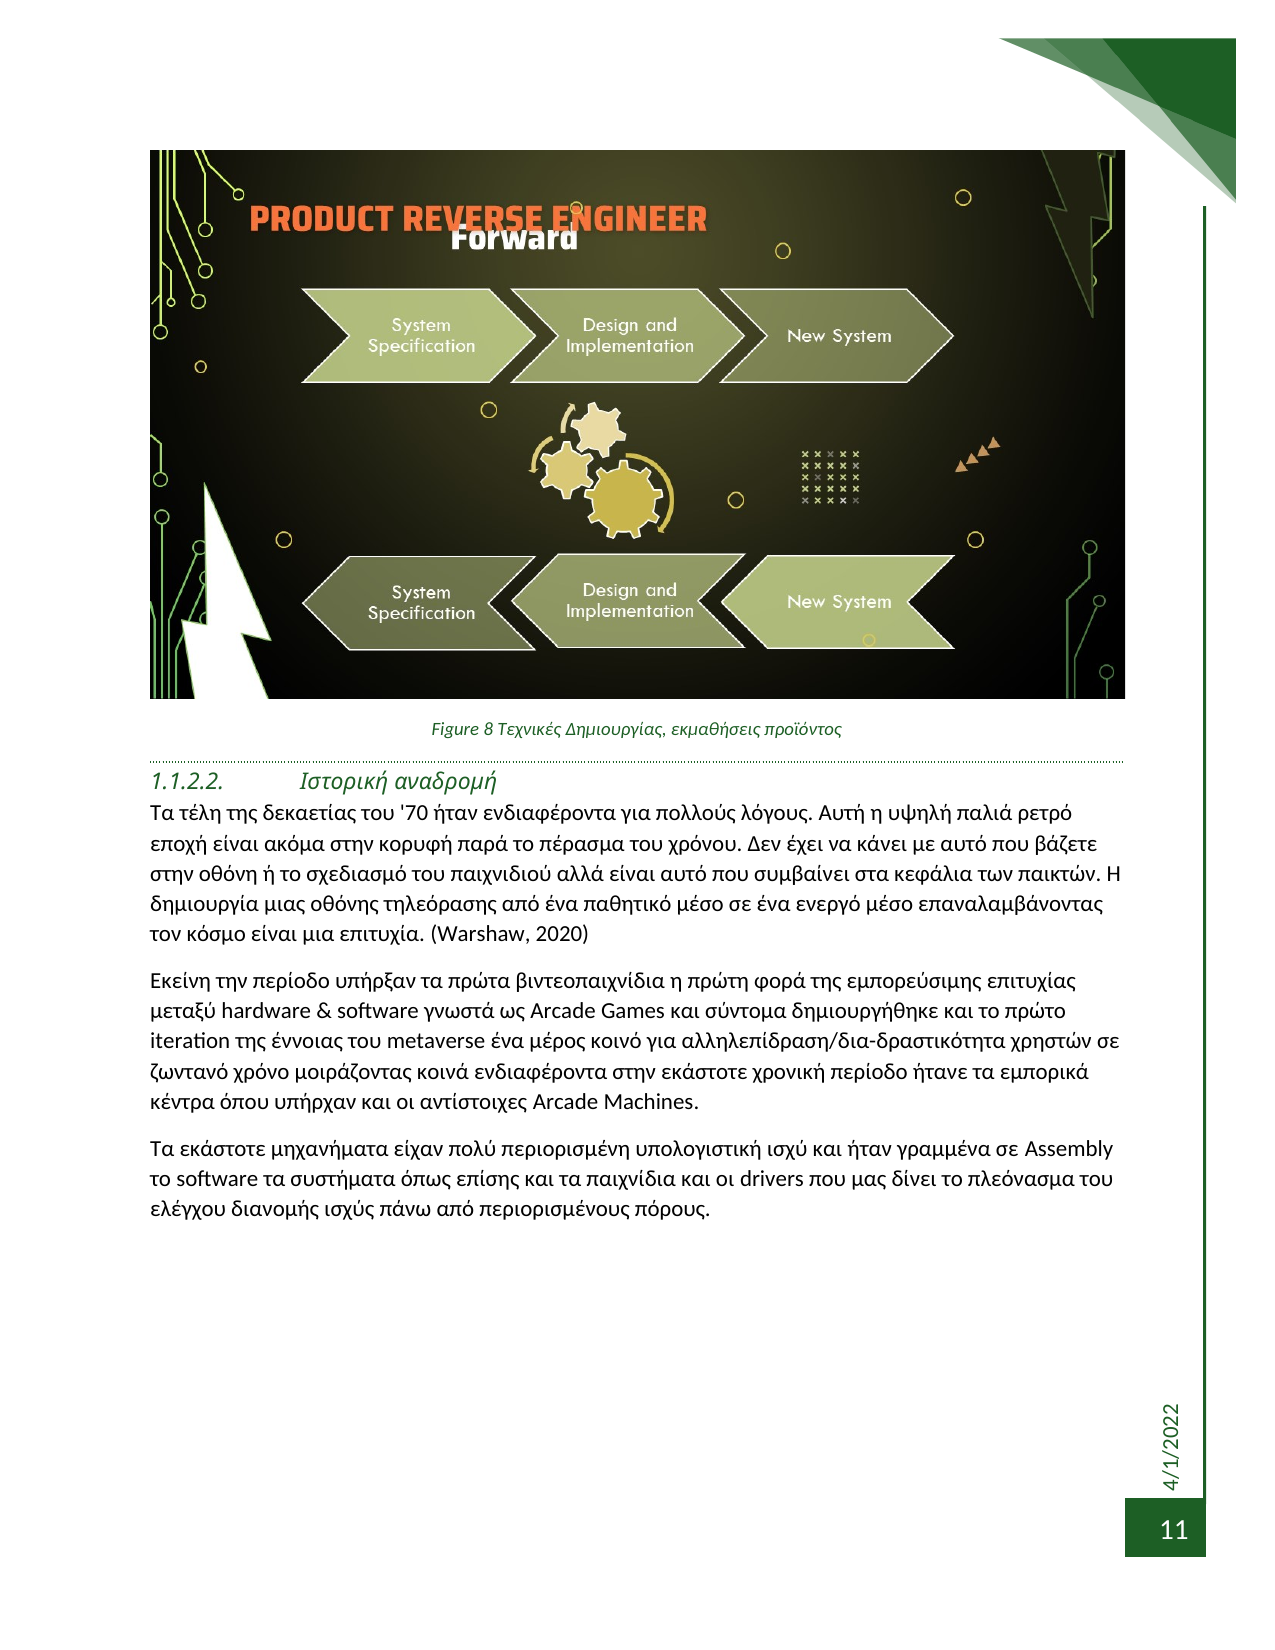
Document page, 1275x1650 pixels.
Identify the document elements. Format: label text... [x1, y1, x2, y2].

text Τα τέλη της δεκαετίας του '70 ήταν ενδιαφέροντα για πολλούς λόγους. Αυτή η υψηλή παλιά ρετρό εποχή είναι ακόμα στην κορυφή παρά το πέρασμα του χρόνου. Δεν έχει να κάνει με αυτό που βάζετε στην οθόνη ή το σχεδιασμό του παιχνιδιού αλλά είναι αυτό που συμβαίνει στα κεφάλια των παικτών. Η δημιουργία μιας οθόνης τηλεόρασης από ένα παθητικό μέσο σε ένα ενεργό μέσο επαναλαμβάνοντας τον κόσμο είναι μια επιτυχία. [150, 798, 1125, 947]
text Figure 9 Τεχνικές Δημιουργίας, εκμαθήσεις προϊόντος [150, 717, 1125, 740]
subtitle Ιστορική αναδρομή [150, 761, 1125, 796]
text Εκείνη την περίοδο υπήρξαν τα πρώτα βιντεοπαιχνίδια η πρώτη φορά της εμπορεύσιμης επιτυχίας μεταξύ hardware & software γνωστά ως Arcade Games και σύντομα δημιουργήθηκε και το πρώτο iteration της έννοιας του metaverse ένα μέρος κοινό για αλληλεπίδραση/δια-δραστικότητα χρηστών σε ζωντανό χρόνο μοιράζοντας κοινά ενδιαφέροντα στην εκάστοτε χρονική περίοδο ήτανε τα εμπορικά κέντρα όπου υπήρχαν και οι αντίστοιχες Arcade Machines. [150, 966, 1125, 1115]
text Τα εκάστοτε μηχανήματα είχαν πολύ περιορισμένη υπολογιστική ισχύ και ήταν γραμμένα σε Assembly το software τα συστήματα όπως επίσης και τα παιχνίδια και οι drivers που μας δίνει το πλεόνασμα του ελέγχου διανομής ισχύς πάνω από περιορισμένους πόρους. [150, 1134, 1125, 1222]
picture [150, 38, 1236, 699]
